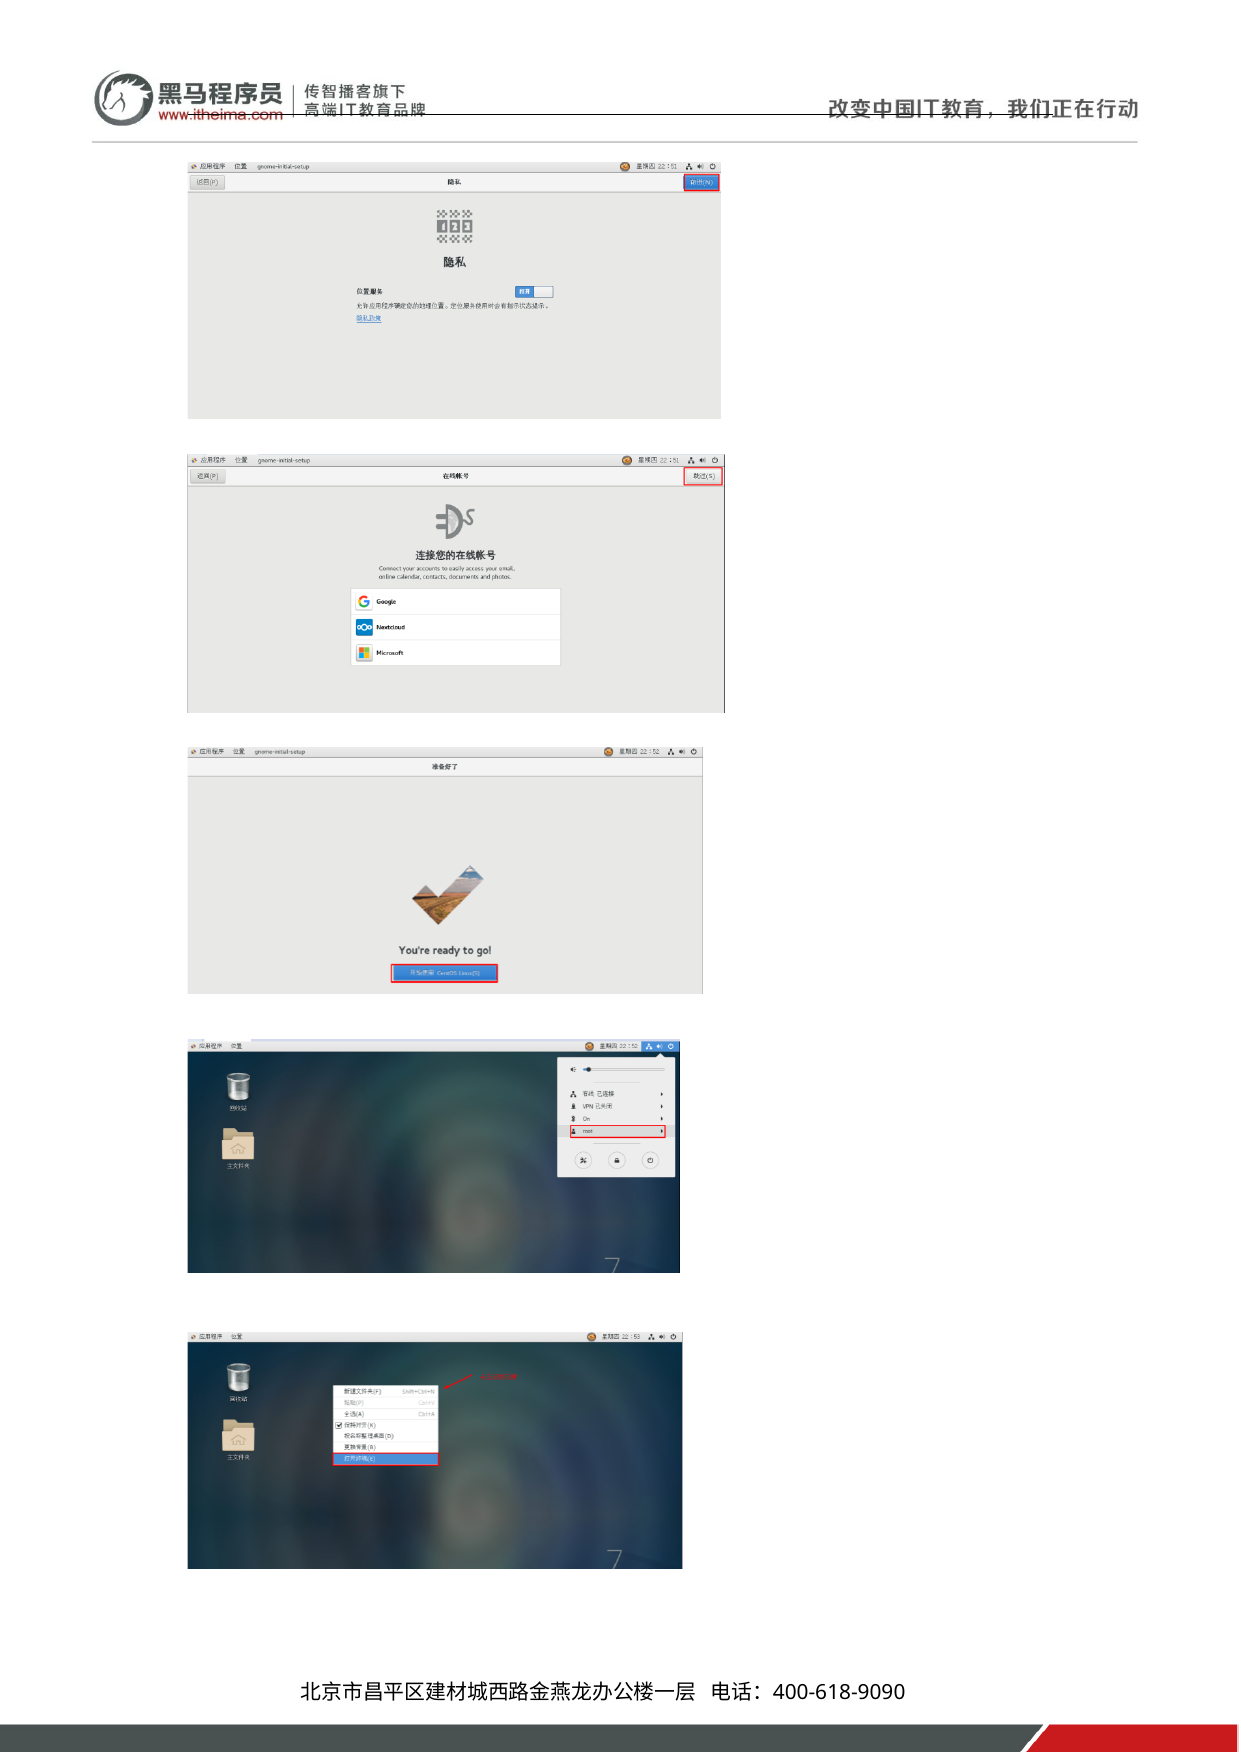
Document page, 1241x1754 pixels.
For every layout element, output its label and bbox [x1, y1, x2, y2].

picture [0, 1671, 1239, 1752]
picture [187, 1039, 680, 1273]
picture [0, 0, 1241, 150]
picture [187, 454, 725, 713]
picture [187, 747, 703, 994]
picture [187, 1332, 683, 1569]
picture [187, 162, 721, 419]
